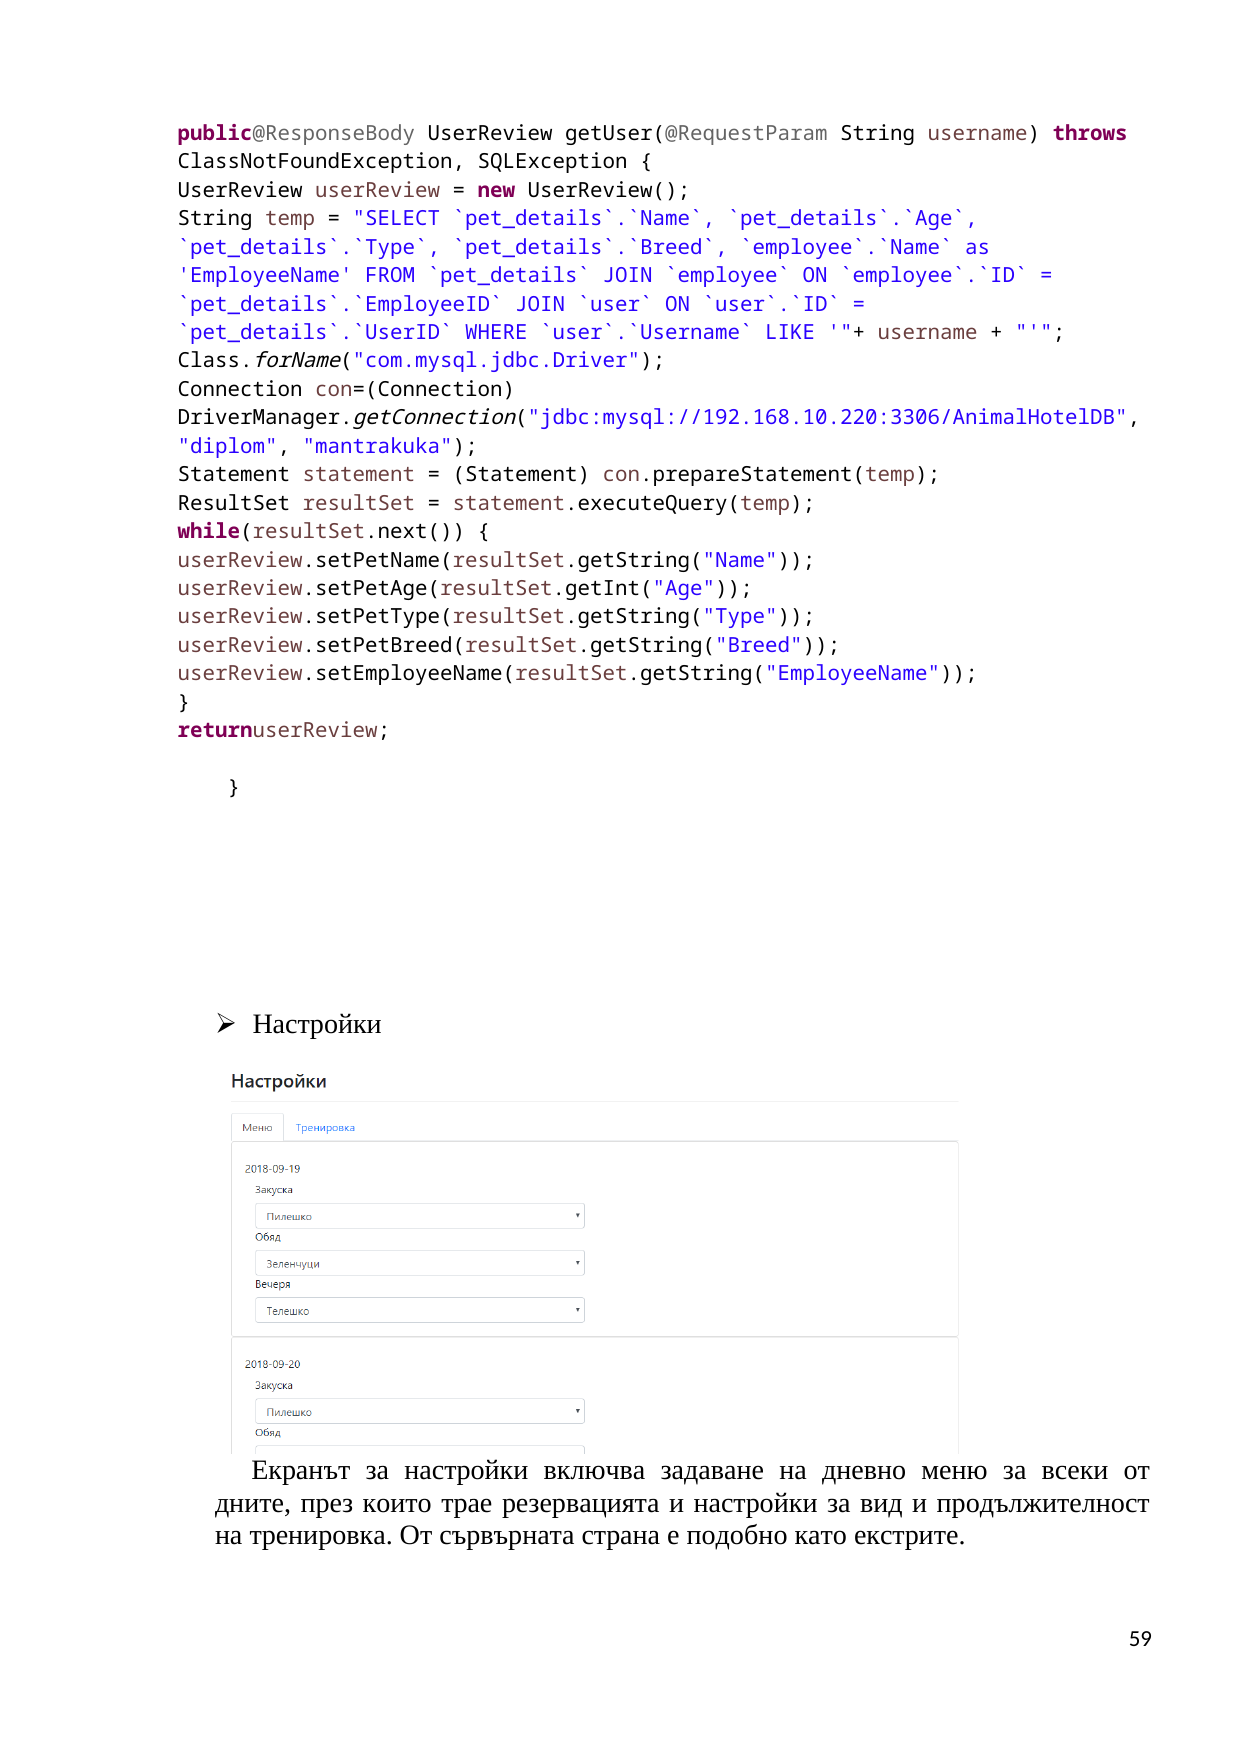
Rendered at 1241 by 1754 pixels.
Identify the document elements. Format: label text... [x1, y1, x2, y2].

text Statement statement = (Statement) con.prepareStatement(temp); [177, 459, 1152, 488]
text } [177, 772, 1152, 801]
text ResultSet resultSet = statement.executeQuery(temp); [177, 488, 1152, 516]
text Connection con=(Connection) DriverManager.getConnection("jdbc:mysql://192.168.10.220:3306/AnimalHotelDB", "diplom", "mantrakuka"); [177, 374, 1152, 459]
picture [214, 1058, 987, 1454]
text userReview.setPetType(resultSet.getString("Type")); [177, 602, 1152, 630]
text returnuserReview; [177, 715, 1152, 744]
text } [177, 687, 1152, 715]
text UserReview userReview = new UserReview(); [177, 175, 1152, 203]
text userReview.setEmployeeName(resultSet.getString("EmployeeName")); [177, 658, 1152, 687]
text String temp = "SELECT `pet_details`.`Name`, `pet_details`.`Age`, `pet_details`.`Type`, `pet_details`.`Breed`, `employee`.`Name` as 'EmployeeName' FROM `pet_details` JOIN `employee` ON `employee`.`ID` = `pet_details`.`EmployeeID` JOIN `user` ON `user`.`ID` = `pet_details`.`UserID` WHERE `user`.`Username` LIKE '"+ username + "'"; [177, 203, 1152, 346]
text userReview.setPetBreed(resultSet.getString("Breed")); [177, 630, 1152, 658]
text while(resultSet.next()) { [177, 516, 1152, 545]
text userReview.setPetAge(resultSet.getInt("Age")); [177, 573, 1152, 602]
text userReview.setPetName(resultSet.getString("Name")); [177, 545, 1152, 573]
text Class.forName("com.mysql.jdbc.Driver"); [177, 346, 1152, 374]
text public@ResponseBody UserReview getUser(@RequestParam String username) throws ClassNotFoundException, SQLException { [177, 118, 1152, 175]
text Екранът за настройки включва задаване на дневно меню за всеки от дните, през които трае резервацията и настройки за вид и продължителност на тренировка. От сървърната страна е подобно като екстрите. [215, 1453, 1152, 1550]
list Настройки [215, 1007, 1152, 1039]
